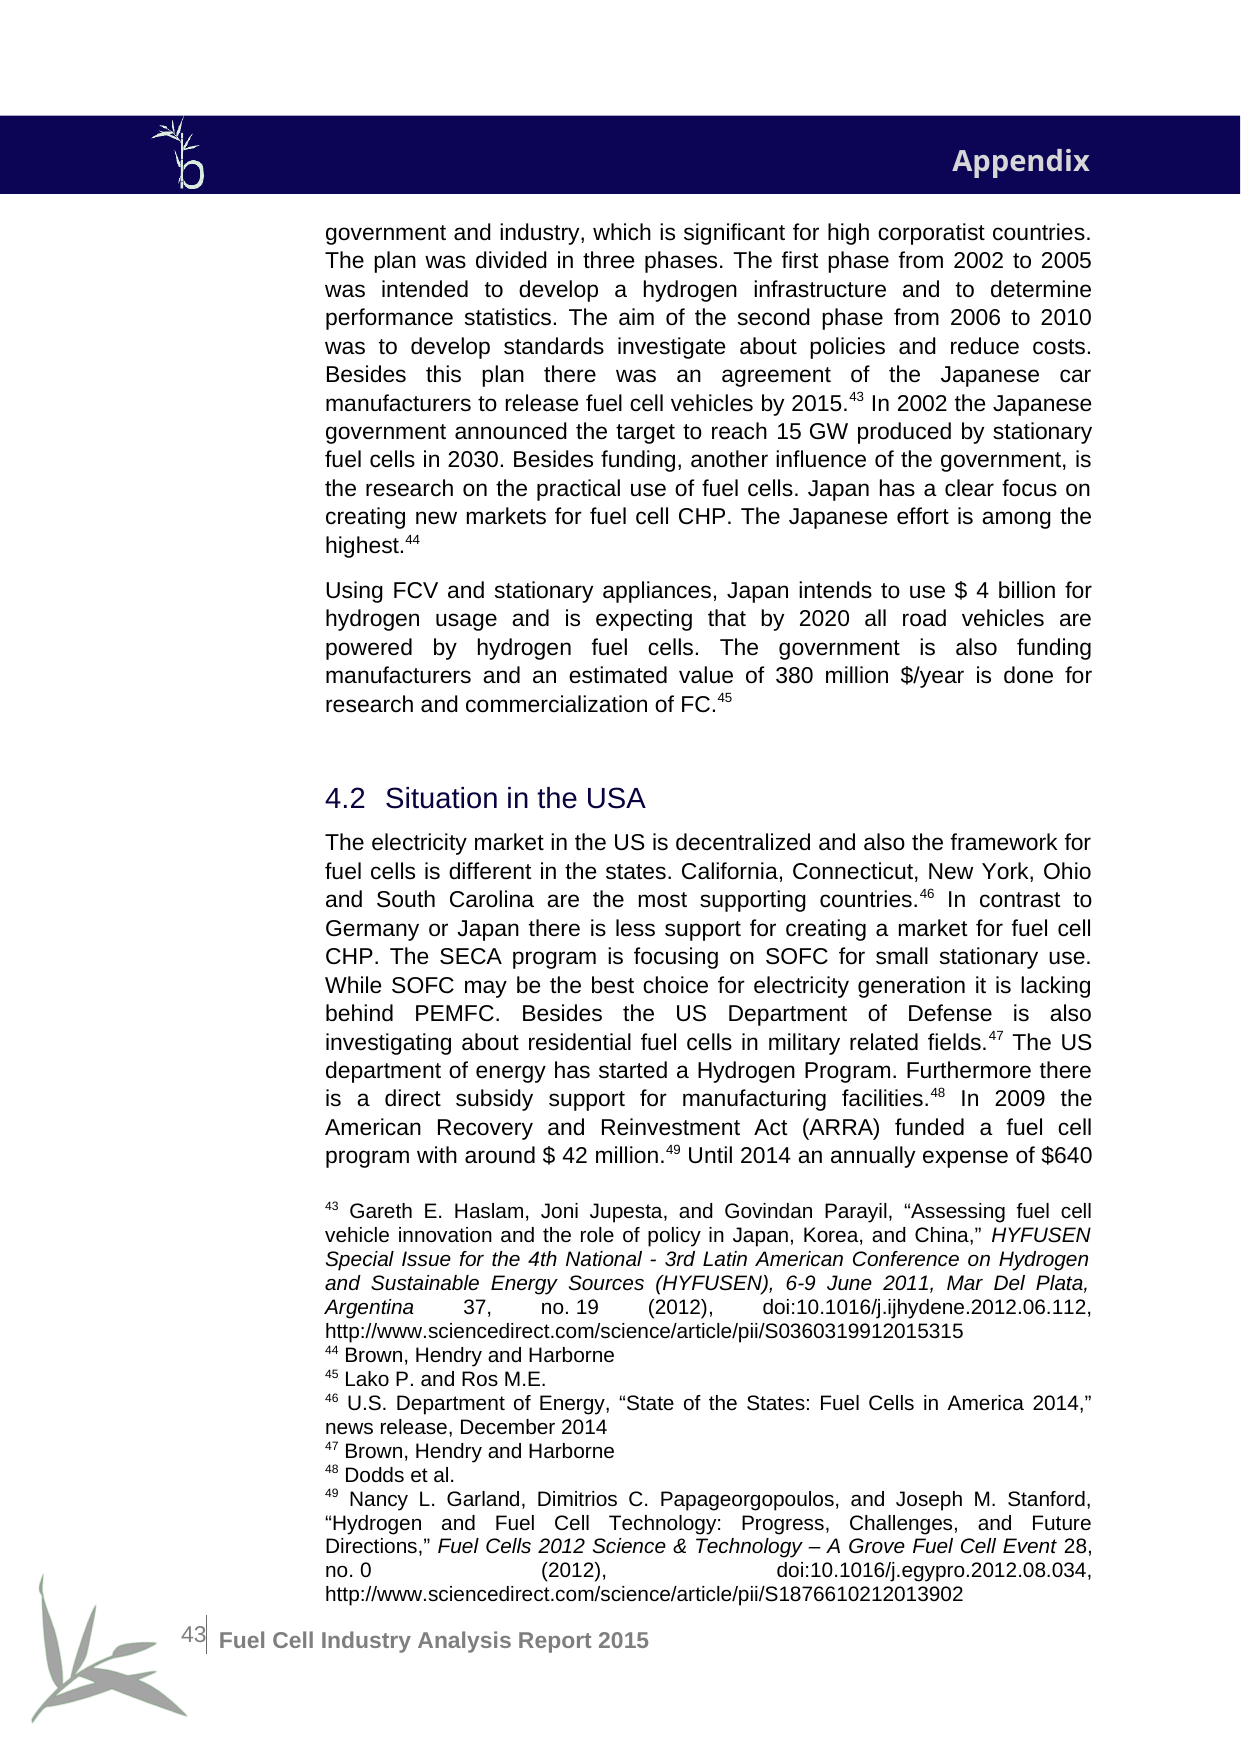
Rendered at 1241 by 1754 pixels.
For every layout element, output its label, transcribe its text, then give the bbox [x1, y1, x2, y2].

subtitle Situation in the USA [325, 781, 1092, 814]
text Using FCV and stationary appliances, Japan intends to use $ 4 billion for hydrogen usage and is expecting that by 2020 all road vehicles are powered by hydrogen fuel cells. The government is also funding manufacturers and an estimated value of 380 million $/year is done for research and commercialization of FC. [325, 577, 1092, 717]
text The electricity market in the US is decentralized and also the framework for fuel cells is different in the states. California, Connecticut, New York, Ohio and South Carolina are the most supporting countries. In contrast to Germany or Japan there is less support for creating a market for fuel cell CHP. The SECA program is focusing on SOFC for small stationary use. While SOFC may be the best choice for electricity generation it is lacking behind PEMFC. Besides the US Department of Defense is also investigating about residential fuel cells in military related fields. The US department of energy has started a Hydrogen Program. Furthermore there is a direct subsidy support for manufacturing facilities. In 2009 the American Recovery and Reinvestment Act (ARRA) funded a fuel cell program with around $ 42 million. Until 2014 an annually expense of $640 was made and in addition a $3,000/ kW purchase incentive tax credit was granted. [325, 829, 1092, 1168]
picture [20, 1573, 204, 1744]
